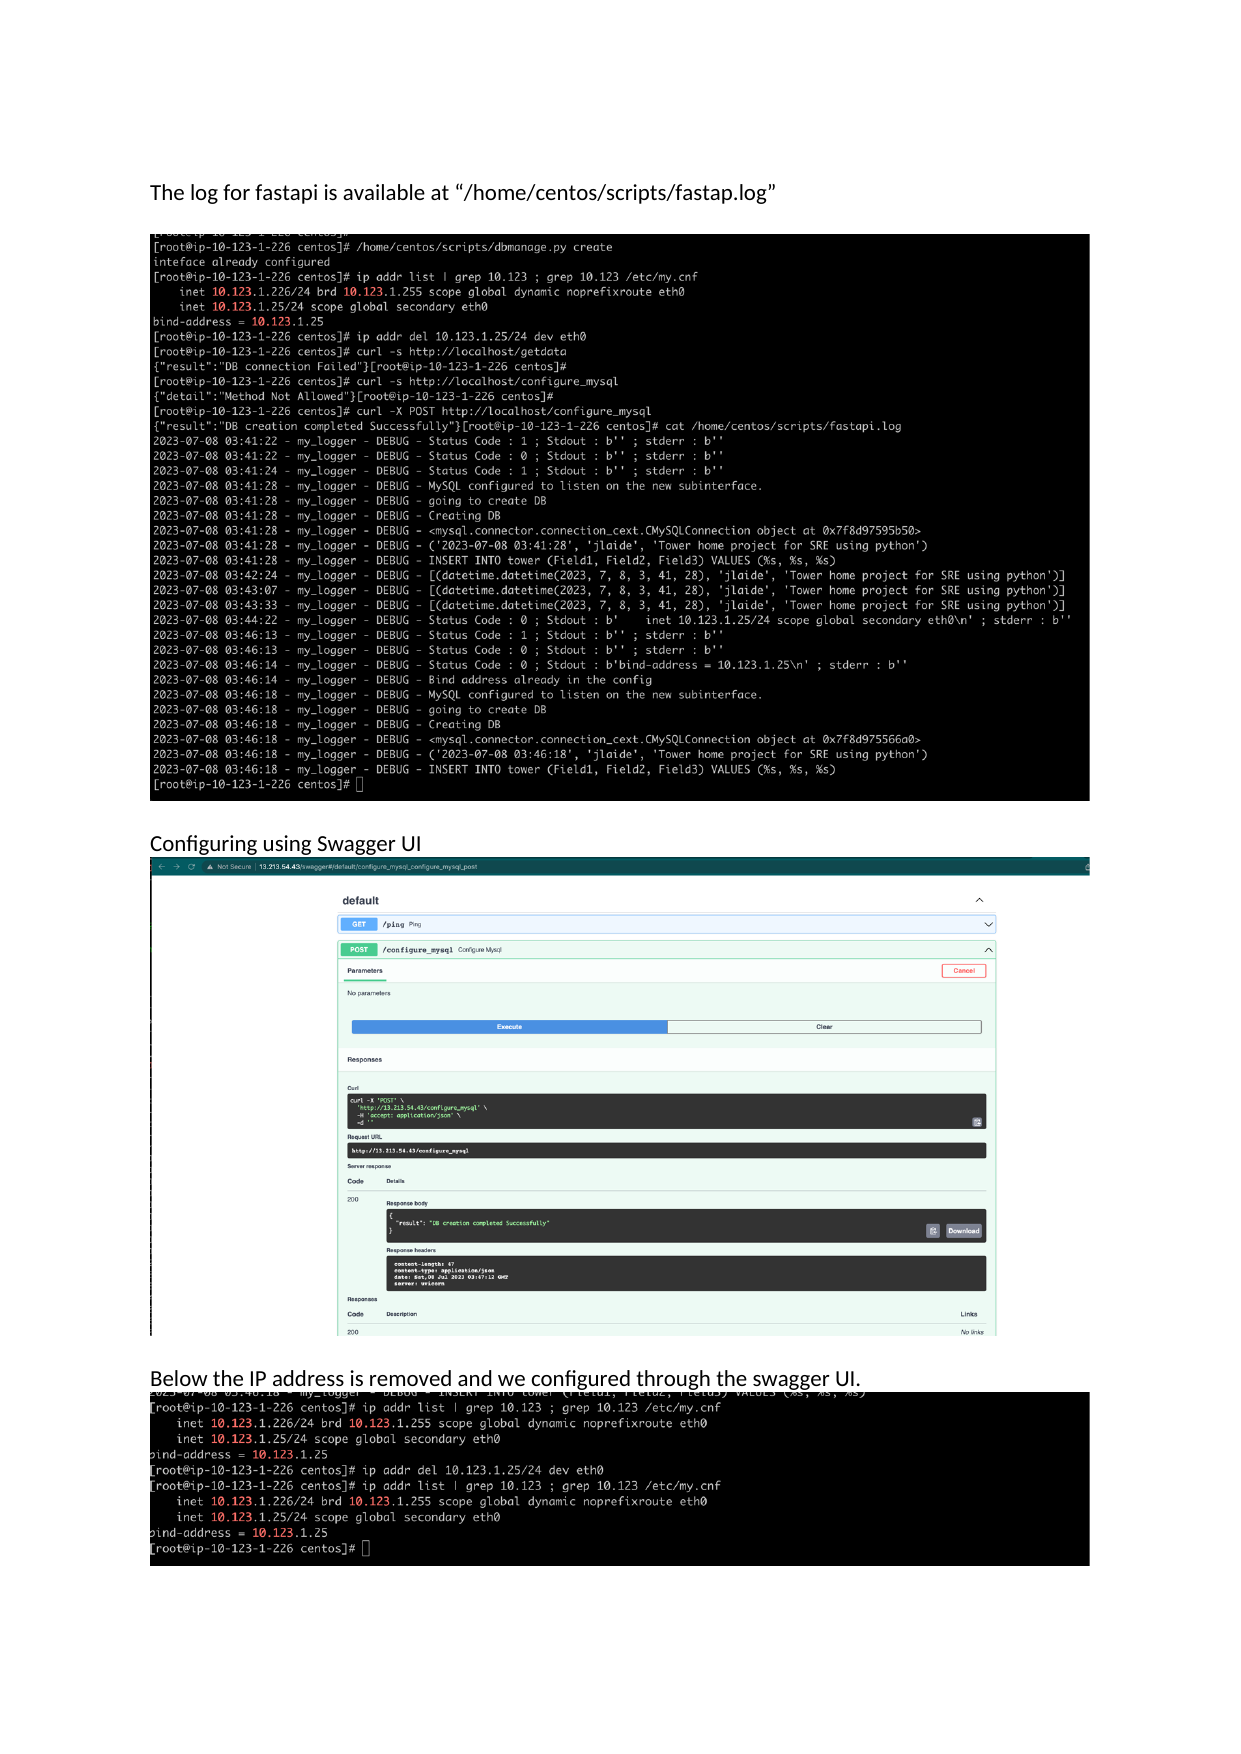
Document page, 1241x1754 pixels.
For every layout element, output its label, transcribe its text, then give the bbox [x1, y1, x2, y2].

text The log for fastapi is available at “/home/centos/scripts/fastap.log” [150, 178, 1090, 206]
picture [150, 1392, 1090, 1566]
text Below the IP address is removed and we configured through the swagger UI. [150, 1364, 1090, 1392]
text Configuring using Swagger UI [150, 829, 1090, 857]
picture [150, 857, 1090, 1336]
picture [150, 234, 1090, 801]
